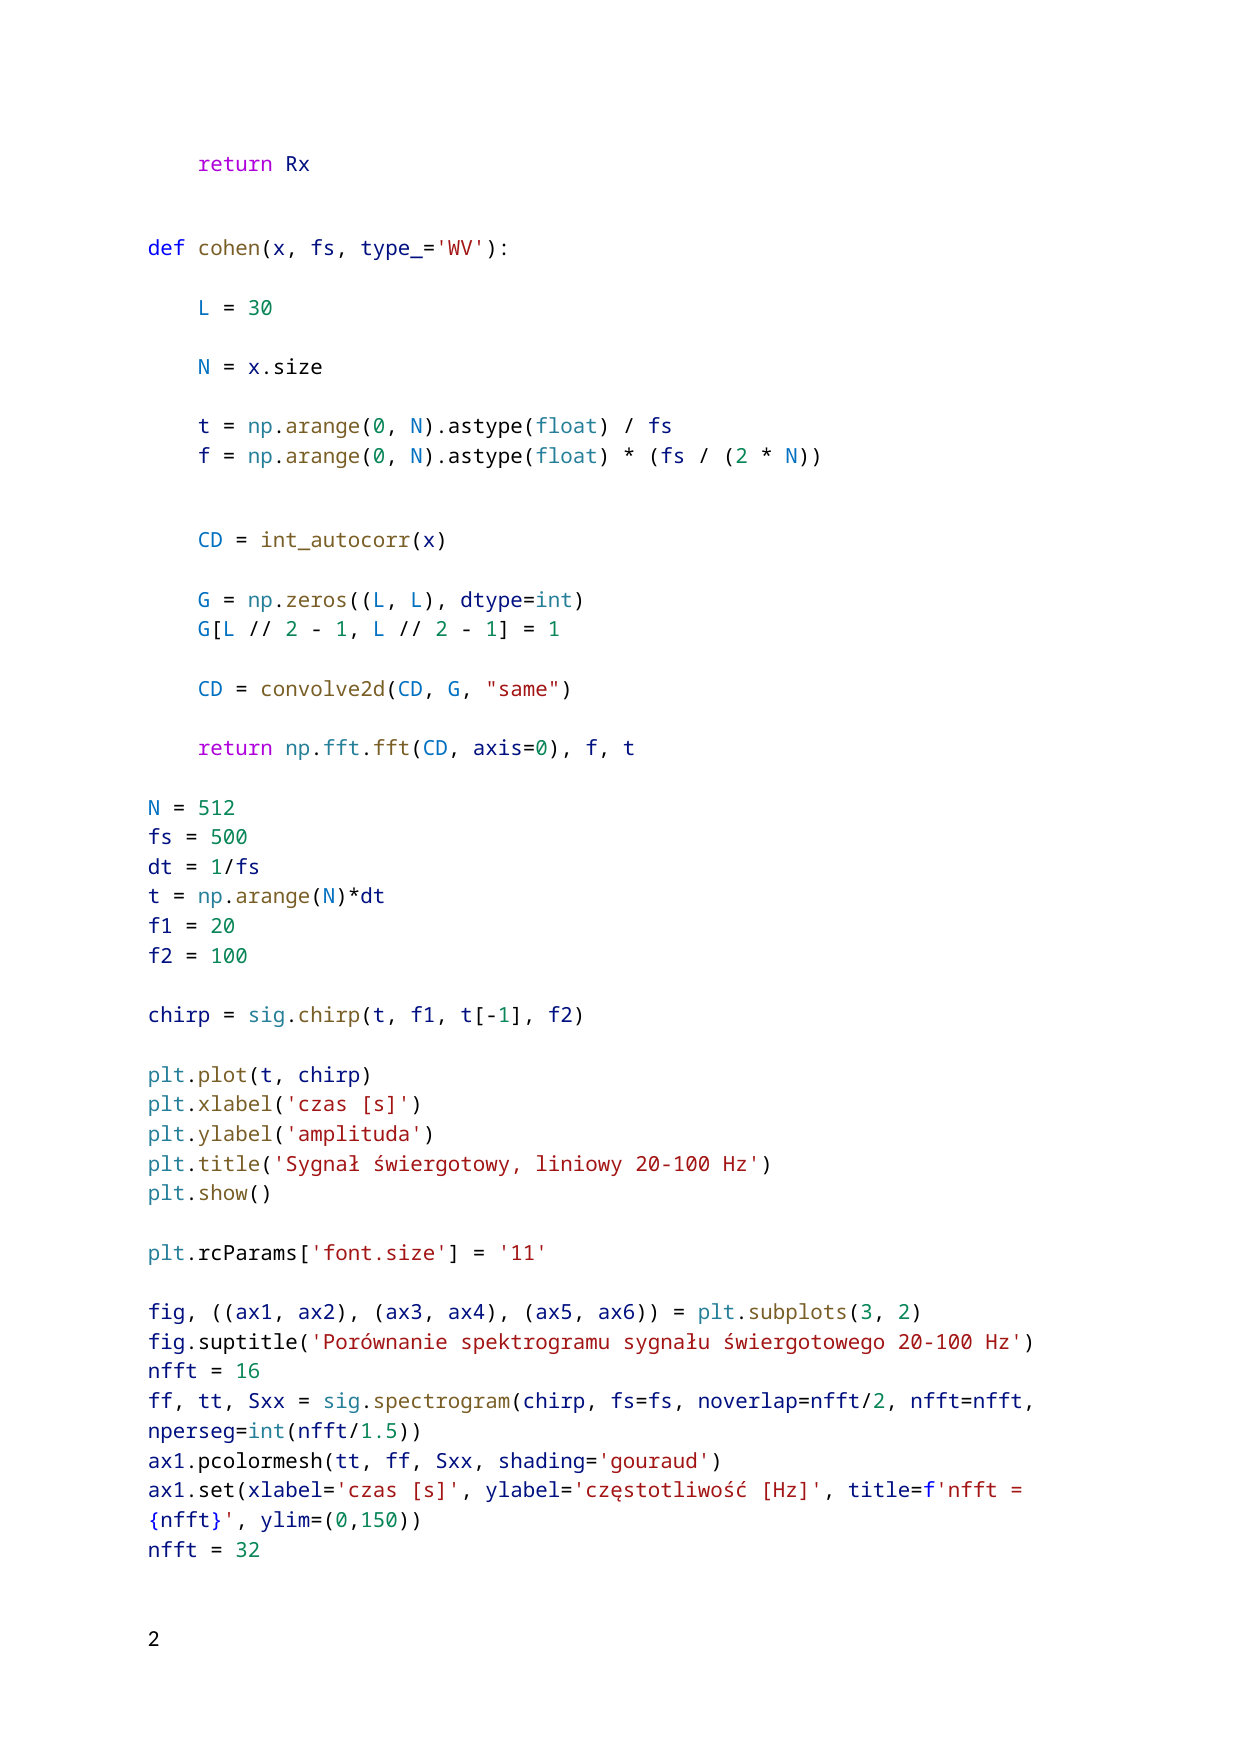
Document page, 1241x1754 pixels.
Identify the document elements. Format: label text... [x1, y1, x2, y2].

text return Rx [148, 148, 1093, 177]
text f = np.arange(0, N).astype(float) * (fs / (2 * N)) [148, 440, 1093, 469]
text L = 30 [148, 291, 1093, 321]
text dt = 1/fs [148, 851, 1093, 880]
text ax1.set(xlabel='czas [s]', ylabel='częstotliwość [Hz]', title=f'nfft = {nfft}', ylim=(0,150)) [148, 1474, 1093, 1533]
text nfft = 16 [148, 1355, 1093, 1385]
text f2 = 100 [148, 940, 1093, 969]
text plt.ylabel('amplituda') [148, 1118, 1093, 1148]
text plt.show() [148, 1177, 1093, 1207]
text plt.plot(t, chirp) [148, 1058, 1093, 1088]
text CD = convolve2d(CD, G, "same") [148, 673, 1093, 702]
text G = np.zeros((L, L), dtype=int) [148, 583, 1093, 613]
text G[L // 2 - 1, L // 2 - 1] = 1 [148, 613, 1093, 643]
text N = x.size [148, 351, 1093, 380]
text nfft = 32 [148, 1533, 1093, 1563]
text def cohen(x, fs, type_='WV'): [148, 232, 1093, 262]
text CD = int_autocorr(x) [148, 524, 1093, 554]
text t = np.arange(N)*dt [148, 880, 1093, 910]
text fig.suptitle('Porównanie spektrogramu sygnału świergotowego 20-100 Hz') [148, 1326, 1093, 1355]
text plt.rcParams['font.size'] = '11' [148, 1237, 1093, 1266]
text t = np.arange(0, N).astype(float) / fs [148, 410, 1093, 440]
text fs = 500 [148, 821, 1093, 851]
text fig, ((ax1, ax2), (ax3, ax4), (ax5, ax6)) = plt.subplots(3, 2) [148, 1296, 1093, 1326]
text plt.xlabel('czas [s]') [148, 1088, 1093, 1118]
text chirp = sig.chirp(t, f1, t[-1], f2) [148, 999, 1093, 1029]
text N = 512 [148, 791, 1093, 821]
text return np.fft.fft(CD, axis=0), f, t [148, 732, 1093, 762]
text ax1.pcolormesh(tt, ff, Sxx, shading='gouraud') [148, 1444, 1093, 1474]
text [148, 1385, 1093, 1444]
text plt.title('Sygnał świergotowy, liniowy 20-100 Hz') [148, 1148, 1093, 1177]
text f1 = 20 [148, 910, 1093, 940]
